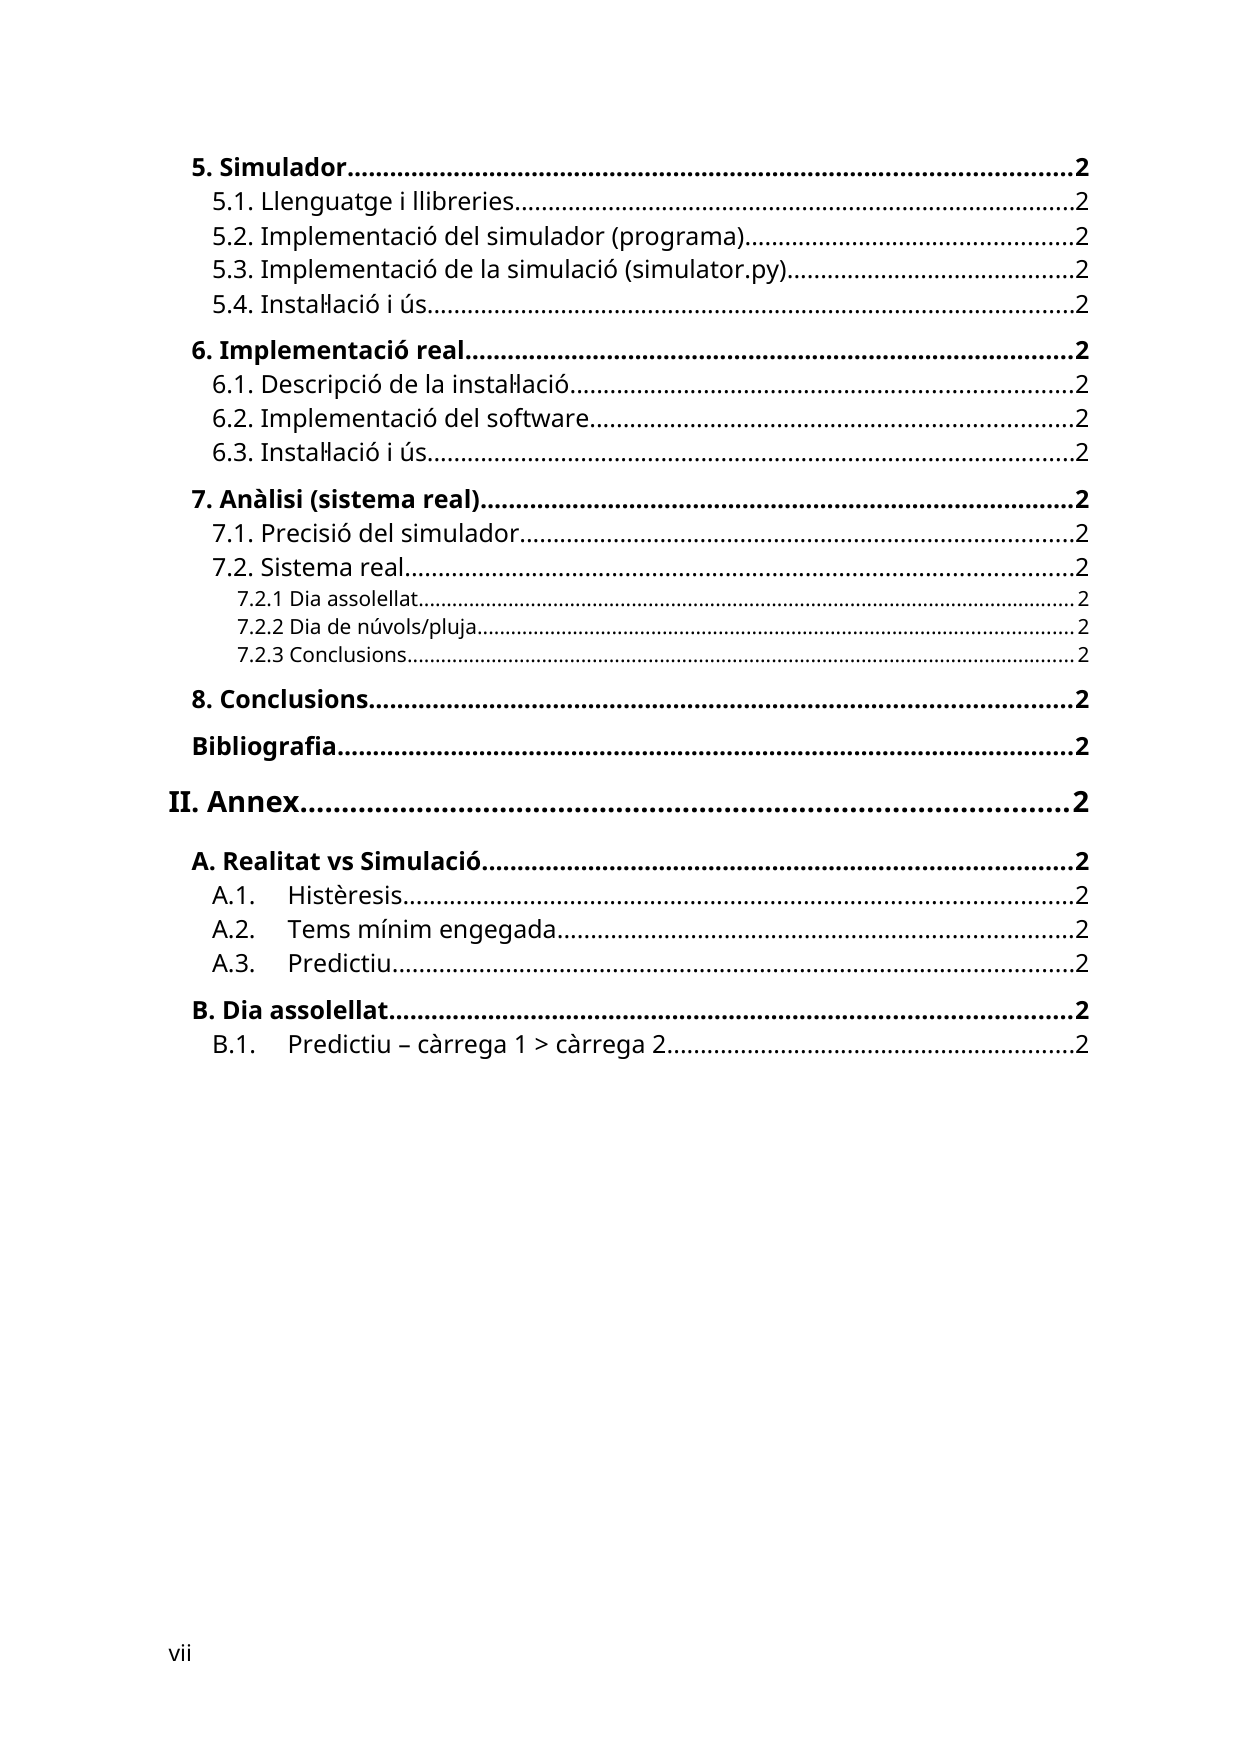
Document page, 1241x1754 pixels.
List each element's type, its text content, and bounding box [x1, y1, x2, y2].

text 6. Implementació real 2 [173, 333, 1090, 367]
text Bibliografia 2 [173, 728, 1090, 762]
text 7.1. Precisió del simulador 2 [193, 516, 1090, 550]
text A.1. Histèresis 2 [193, 878, 1090, 912]
text 6.3. Instal·lació i ús 2 [193, 435, 1090, 469]
text 5.2. Implementació del simulador (programa) 2 [193, 218, 1090, 252]
text 6.1. Descripció de la instal·lació 2 [193, 367, 1090, 401]
text A.3. Predictiu 2 [193, 946, 1090, 980]
text B.1. Predictiu – càrrega 1 > càrrega 2 2 [193, 1027, 1090, 1061]
text 7.2.1 Dia assolellat 2 [218, 584, 1090, 612]
text 5. Simulador 2 [173, 150, 1090, 184]
text A.2. Tems mínim engegada 2 [193, 912, 1090, 946]
text A. Realitat vs Simulació 2 [173, 844, 1090, 878]
text 7.2. Sistema real 2 [193, 550, 1090, 584]
text 6.2. Implementació del software 2 [193, 401, 1090, 435]
text 5.4. Instal·lació i ús 2 [193, 286, 1090, 320]
text B. Dia assolellat 2 [173, 993, 1090, 1027]
text 5.1. Llenguatge i llibreries 2 [193, 184, 1090, 218]
text 7. Anàlisi (sistema real) 2 [173, 482, 1090, 516]
text 7.2.2 Dia de núvols/pluja 2 [218, 612, 1090, 641]
text 5.3. Implementació de la simulació (simulator.py) 2 [193, 252, 1090, 286]
text II. Annex 2 [150, 787, 1090, 819]
text 8. Conclusions 2 [173, 682, 1090, 716]
text 7.2.3 Conclusions 2 [218, 641, 1090, 669]
